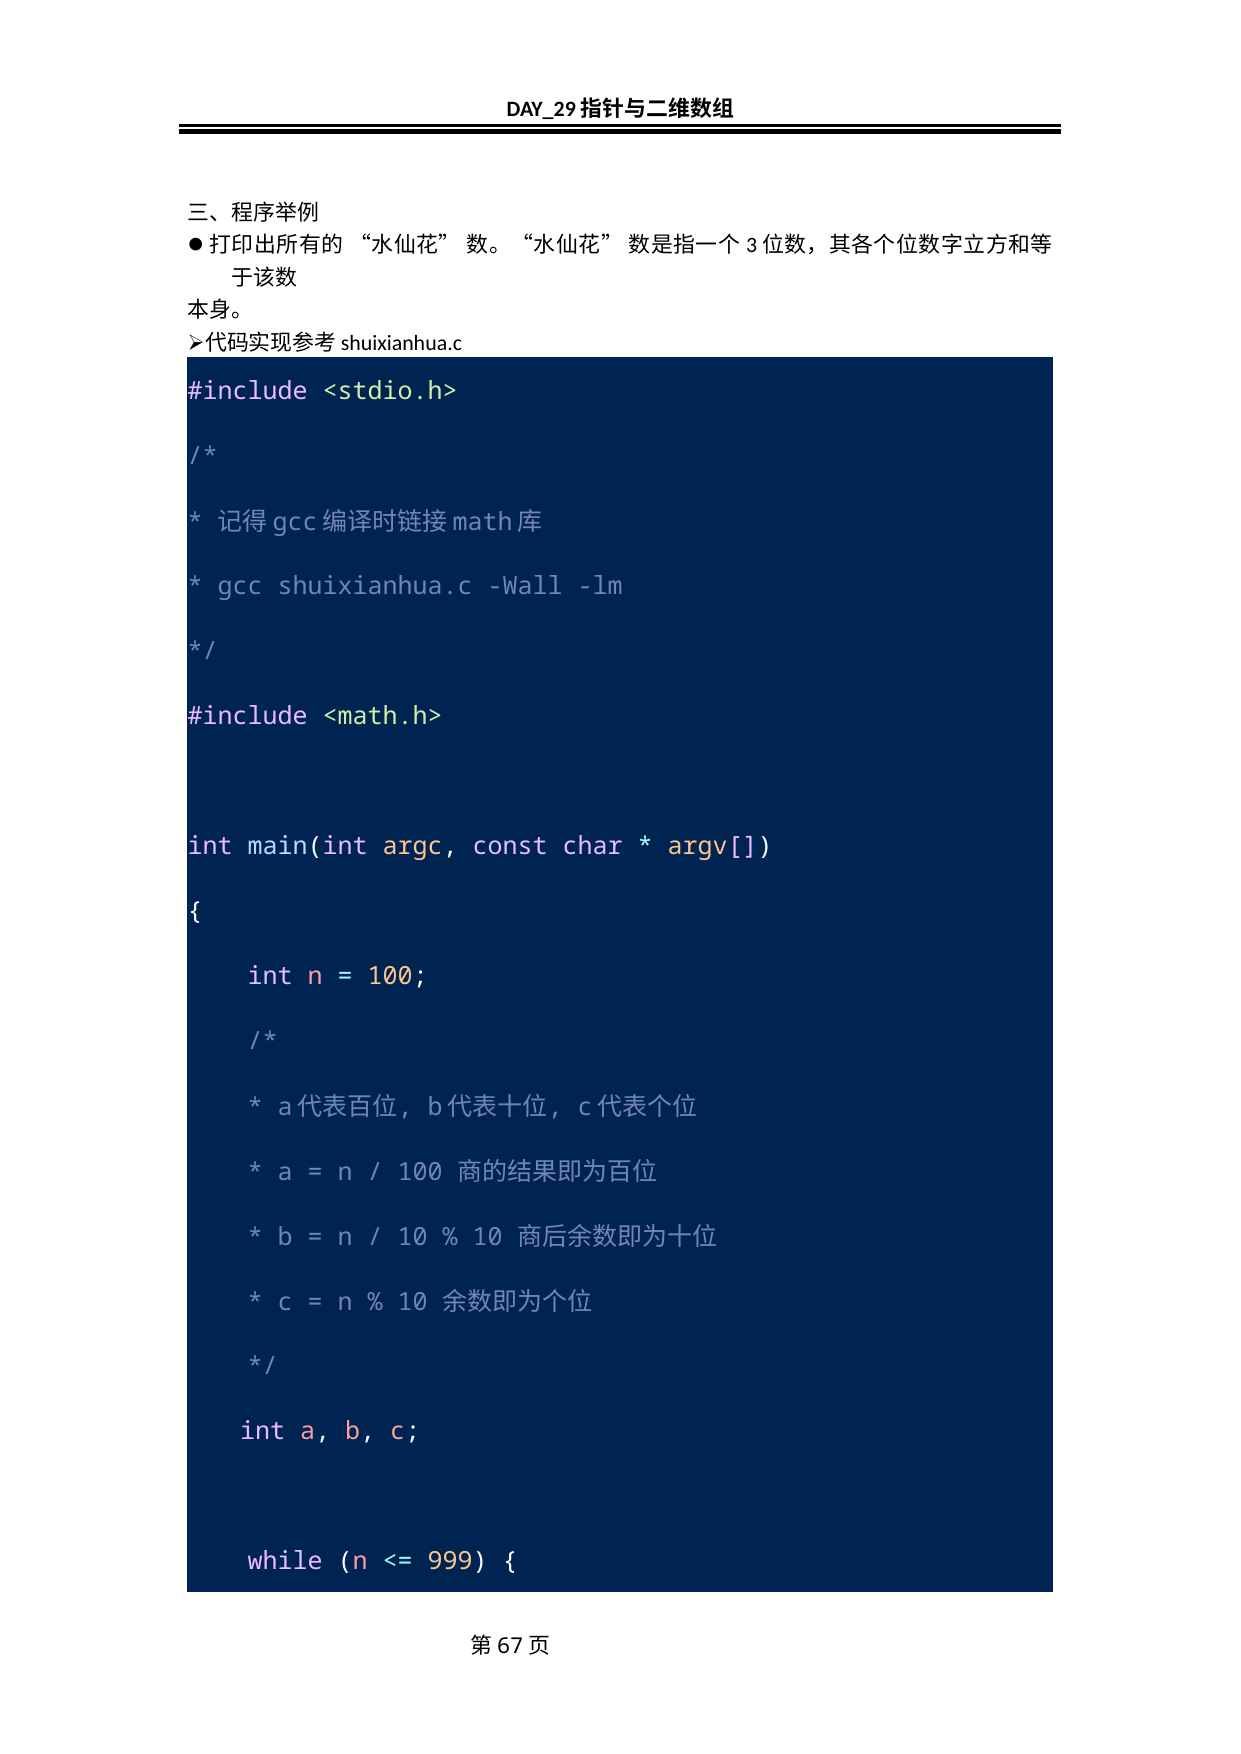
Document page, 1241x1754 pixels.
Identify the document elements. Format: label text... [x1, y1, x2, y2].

text * a代表百位, b代表十位, c代表个位 [187, 1072, 1053, 1137]
text { [187, 877, 1053, 942]
list 本身。 [187, 292, 1053, 324]
text * gcc shuixianhua.c -Wall -lm [187, 552, 1053, 617]
text * b = n / 10 % 10 商后余数即为十位 [187, 1202, 1053, 1267]
text #include <math.h> [187, 682, 1053, 747]
text /* [187, 1007, 1053, 1072]
text * c = n % 10 余数即为个位 [187, 1267, 1053, 1332]
text int a, b, c; [187, 1397, 1053, 1462]
text #include <stdio.h> [187, 357, 1053, 422]
list 打印出所有的 “水仙花” 数。“水仙花” 数是指一个3位数，其各个位数字立方和等于该数 [187, 227, 1053, 292]
text /* [187, 422, 1053, 487]
text * 记得gcc编译时链接math库 [187, 487, 1053, 552]
text */ [187, 617, 1053, 682]
list 代码实现参考shuixianhua.c [187, 324, 1053, 357]
text * a = n / 100 商的结果即为百位 [187, 1137, 1053, 1202]
text int main(int argc, const char * argv[]) [187, 812, 1053, 877]
text int n = 100; [187, 942, 1053, 1007]
list 程序举例 [187, 194, 1053, 227]
text */ [187, 1332, 1053, 1397]
text while (n <= 999) { [187, 1527, 1053, 1592]
